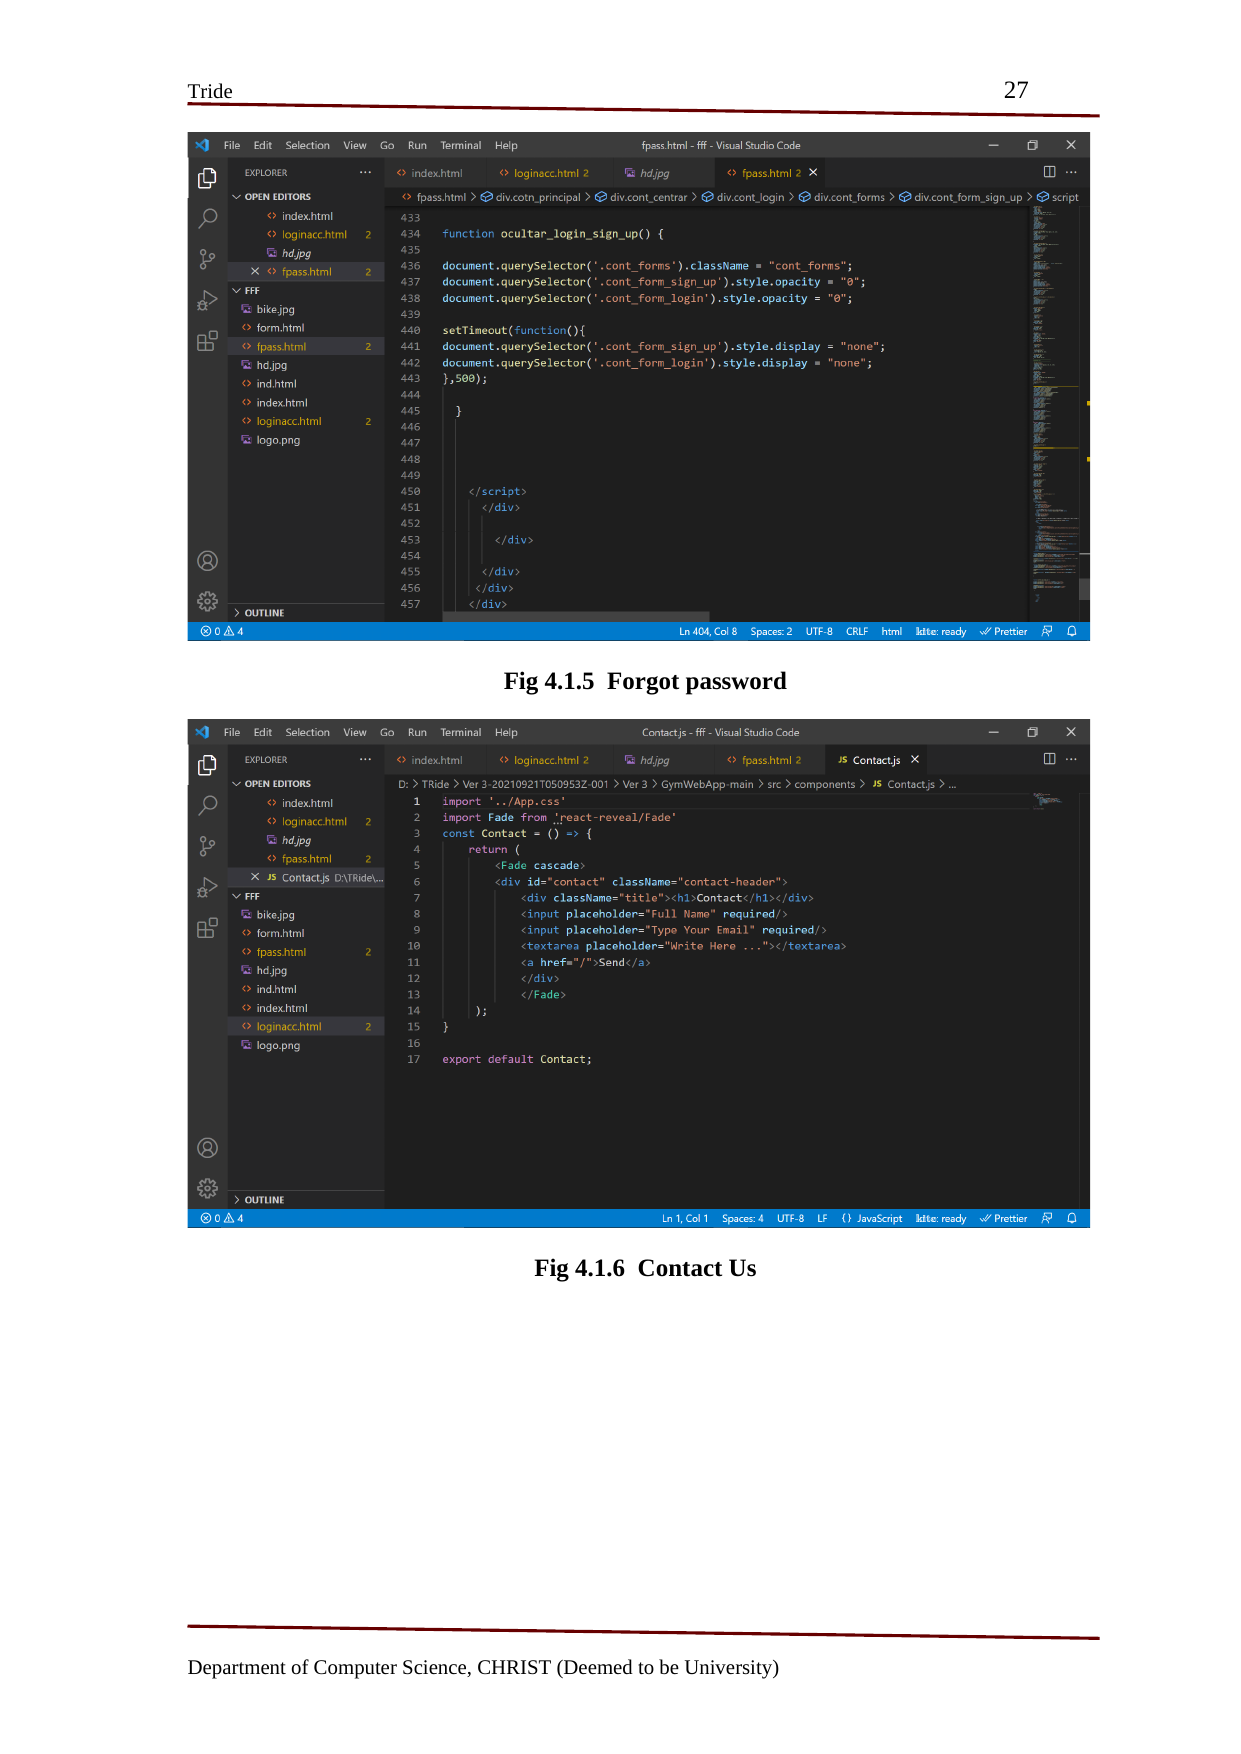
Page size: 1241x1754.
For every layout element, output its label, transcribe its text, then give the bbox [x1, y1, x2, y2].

text Fig 4.1.5 Forgot password [187, 666, 1090, 694]
text Fig 4.1.6 Contact Us [187, 1253, 1090, 1282]
picture [187, 132, 1091, 641]
picture [187, 719, 1091, 1228]
